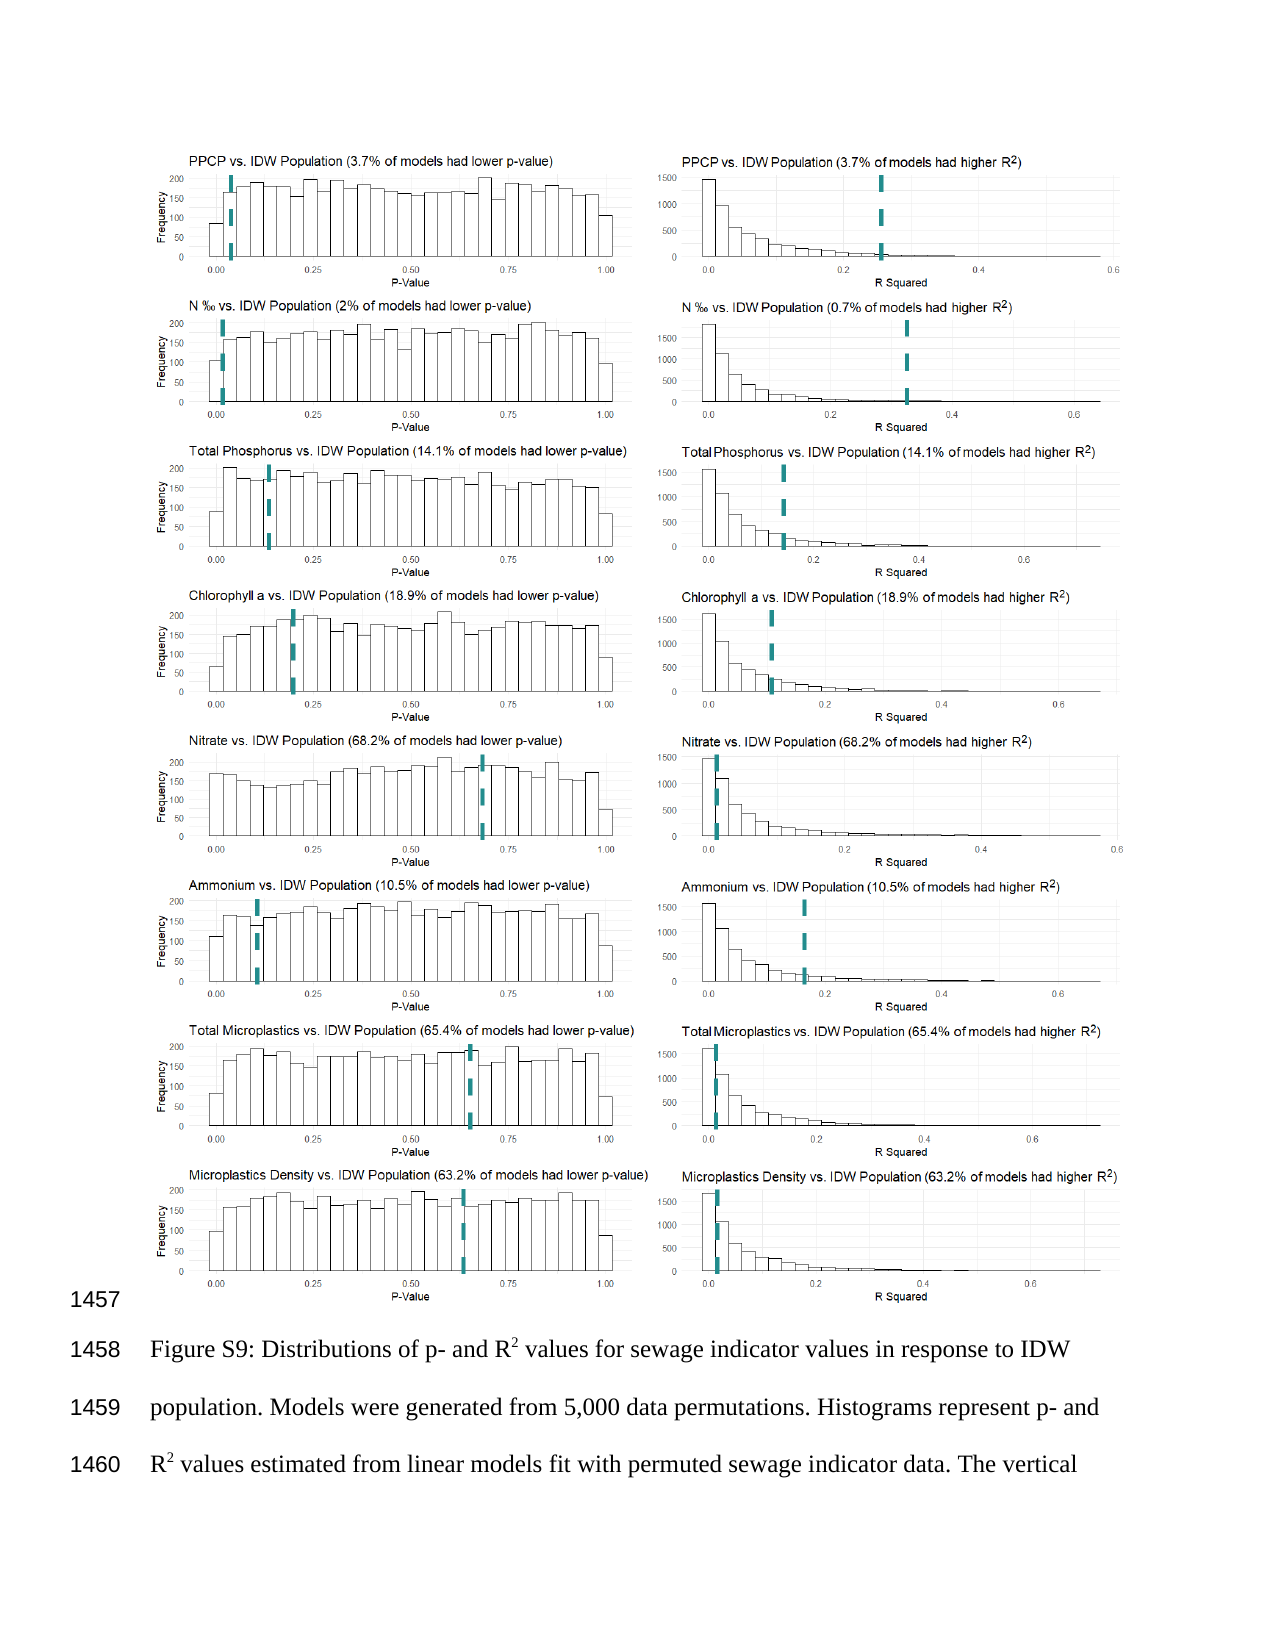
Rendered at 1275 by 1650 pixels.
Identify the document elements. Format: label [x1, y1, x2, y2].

text [150, 1334, 1125, 1478]
picture [150, 150, 1125, 1308]
